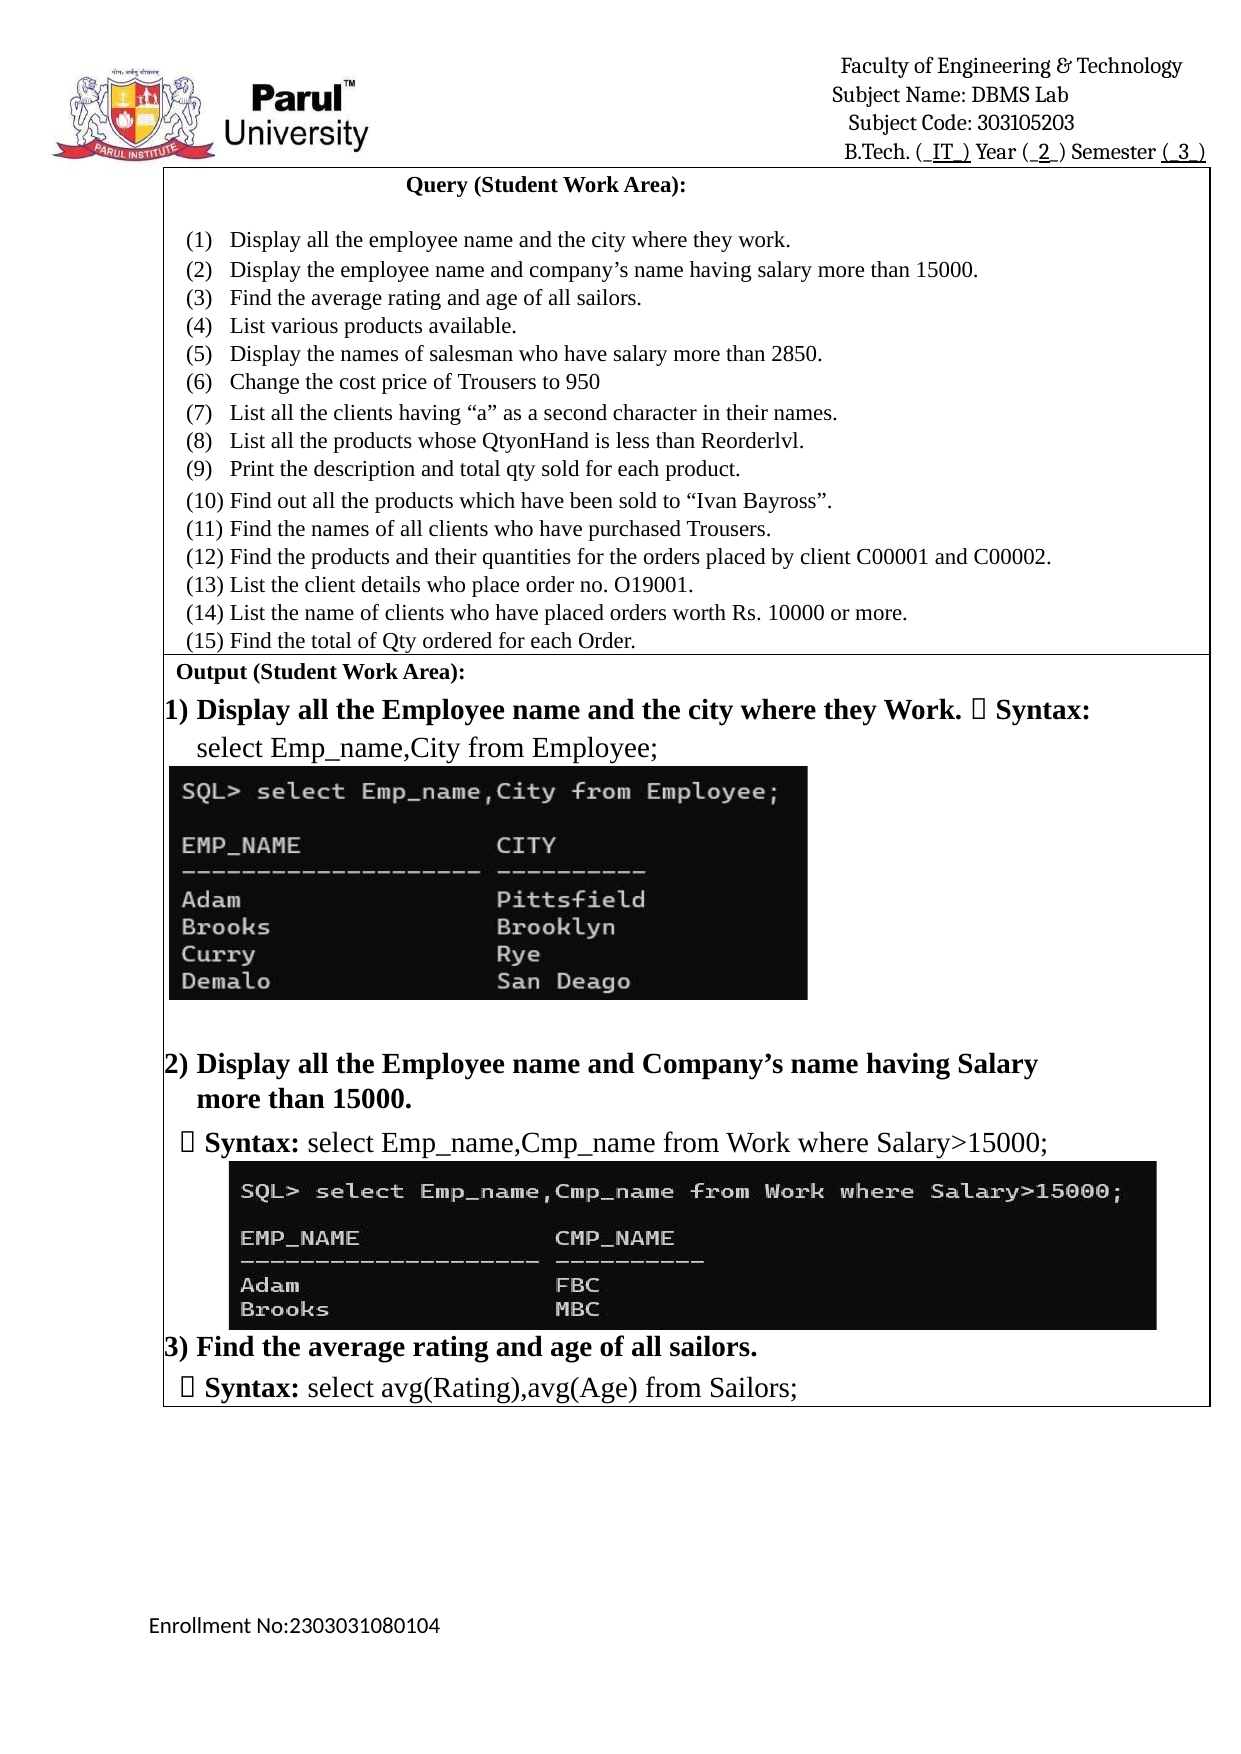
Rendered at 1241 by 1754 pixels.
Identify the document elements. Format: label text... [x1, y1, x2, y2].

picture [169, 766, 808, 1000]
picture [48, 52, 376, 177]
picture [228, 1161, 1157, 1330]
table_header Query (Student Work Area): Display all the employee name and the city where they work. Display the employee name and company’s name having salary more than 15000. Find the average rating and age of all sailors. List various products available. Display the names of salesman who have salary more than 2850. Change the cost price of Trousers to 950 List all the clients having “a” as a second character in their names. List all the products whose QtyonHand is less than Reorderlvl. Print the description and total qty sold for each product. Find out all the products which have been sold to “Ivan Bayross”. Find the names of all clients who have purchased Trousers. Find the products and their quantities for the orders placed by client C00001 and C00002. List the client details who place order no. O19001. List the name of clients who have placed orders worth Rs. 10000 or more. Find the total of Qty ordered for each Order. [164, 168, 1209, 654]
table_cell Output (Student Work Area): Display all the Employee name and the city where they Work.  Syntax: select Emp_name,City from Employee; Display all the Employee name and Company’s name having Salary more than 15000.  Syntax: select Emp_name,Cmp_name from Work where Salary>15000; 3) Find the average rating and age of all sailors.  Syntax: select avg(Rating),avg(Age) from Sailors; [164, 655, 1209, 1406]
